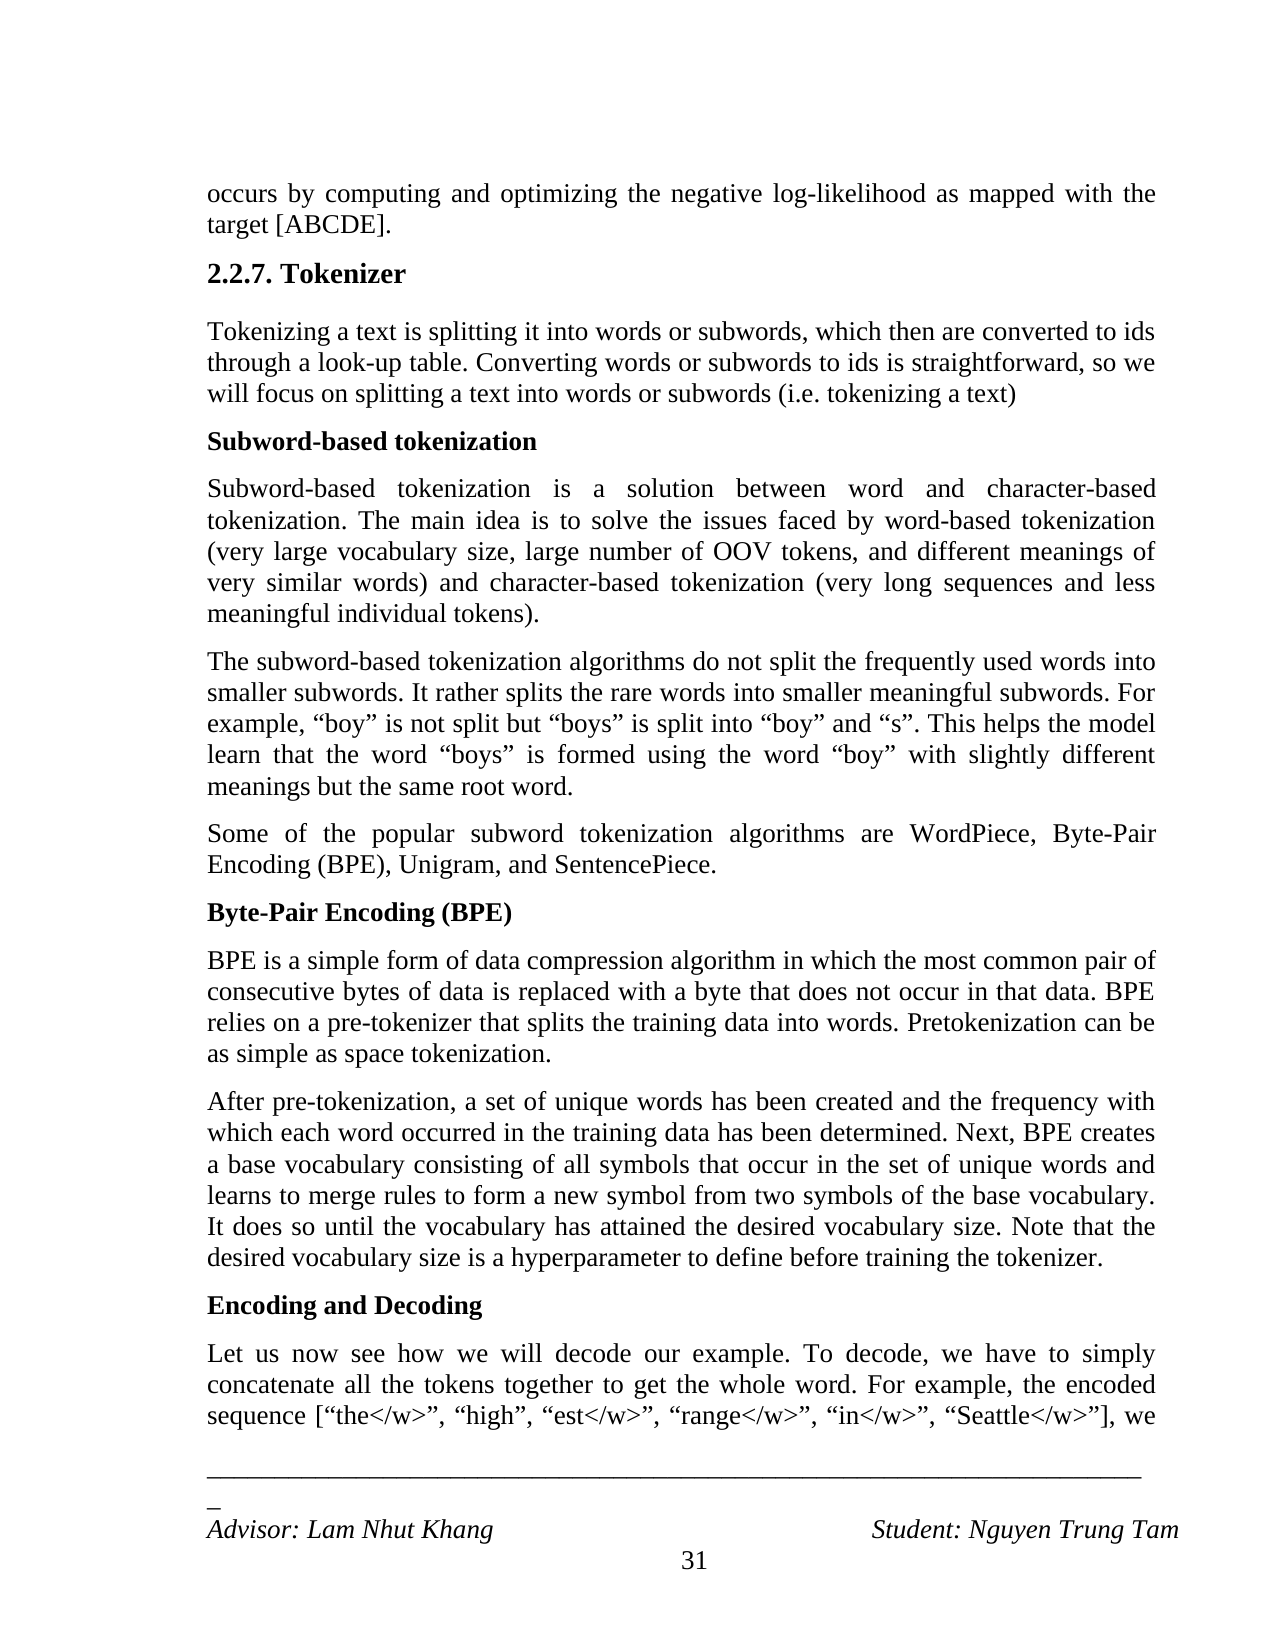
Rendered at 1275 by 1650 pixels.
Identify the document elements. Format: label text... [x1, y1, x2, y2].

text After pre-tokenization, a set of unique words has been created and the frequency with which each word occurred in the training data has been determined. Next, BPE creates a base vocabulary consisting of all symbols that occur in the set of unique words and learns to merge rules to form a new symbol from two symbols of the base vocabulary. It does so until the vocabulary has attained the desired vocabulary size. Note that the desired vocabulary size is a hyperparameter to define before training the tokenizer. [207, 1085, 1157, 1272]
text Subword-based tokenization is a solution between word and character-based tokenization. The main idea is to solve the issues faced by word-based tokenization (very large vocabulary size, large number of OOV tokens, and different meanings of very similar words) and character-based tokenization (very long sequences and less meaningful individual tokens). [207, 473, 1157, 628]
text BPE is a simple form of data compression algorithm in which the most common pair of consecutive bytes of data is replaced with a byte that does not occur in that data. BPE relies on a pre-tokenizer that splits the training data into words. Pretokenization can be as simple as space tokenization. [207, 944, 1157, 1069]
subtitle Tokenizer [207, 256, 1157, 290]
text Subword-based tokenization [207, 425, 1157, 456]
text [207, 177, 1157, 239]
text Encoding and Decoding [207, 1289, 1157, 1320]
text Some of the popular subword tokenization algorithms are WordPiece, Byte-Pair Encoding (BPE), Unigram, and SentencePiece. [207, 817, 1157, 880]
text Byte-Pair Encoding (BPE) [207, 896, 1157, 927]
text The subword-based tokenization algorithms do not split the frequently used words into smaller subwords. It rather splits the rare words into smaller meaningful subwords. For example, “boy” is not split but “boys” is split into “boy” and “s”. This helps the model learn that the word “boys” is formed using the word “boy” with slightly different meanings but the same root word. [207, 645, 1157, 801]
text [207, 1337, 1157, 1430]
text Tokenizing a text is splitting it into words or subwords, which then are converted to ids through a look-up table. Converting words or subwords to ids is straightforward, so we will focus on splitting a text into words or subwords (i.e. tokenizing a text) [207, 315, 1157, 408]
